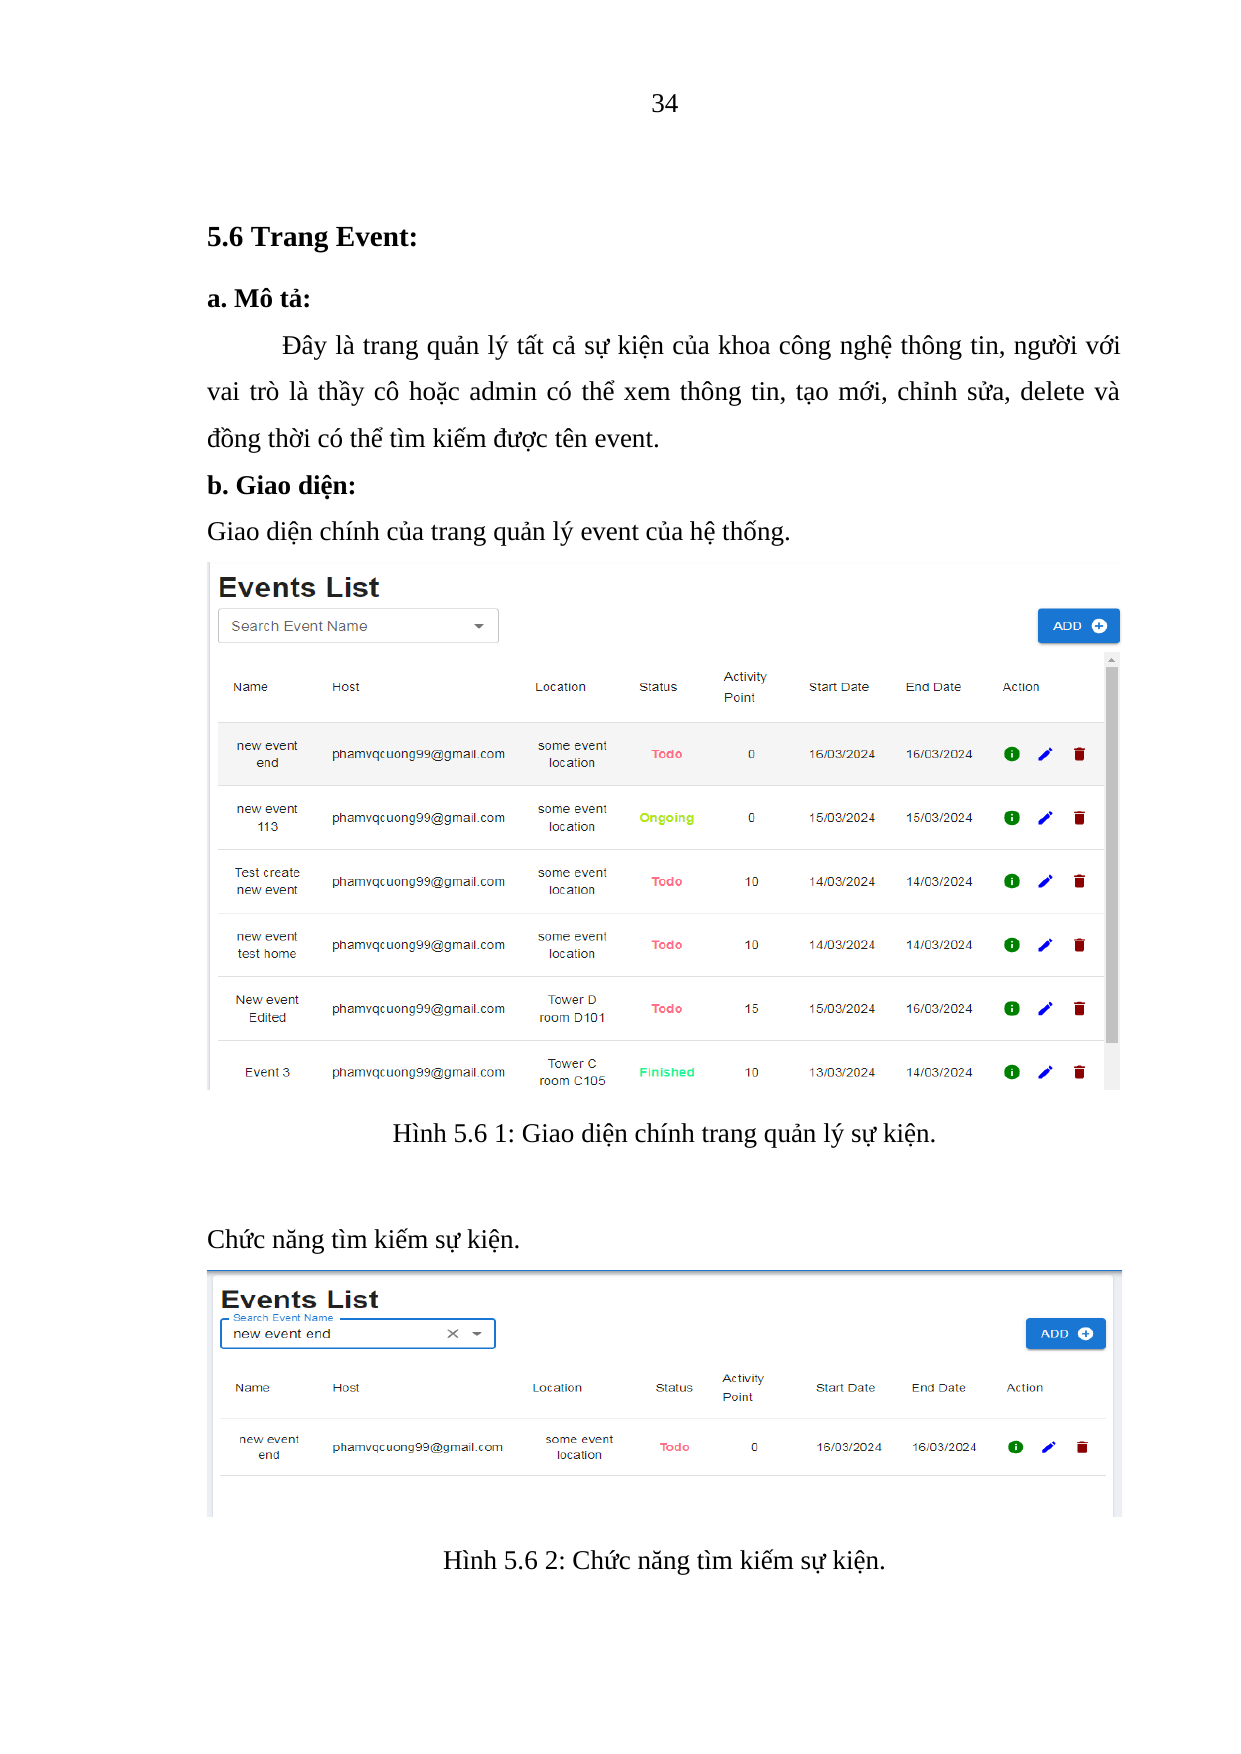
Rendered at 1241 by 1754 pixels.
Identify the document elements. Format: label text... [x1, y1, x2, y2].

text Giao diện chính của trang quản lý event của hệ thống. [207, 515, 1122, 547]
text Đây là trang quản lý tất cả sự kiện của khoa công nghệ thông tin, người với vai trò là thầy cô hoặc admin có thể xem thông tin, tạo mới, chỉnh sửa, delete và đồng thời có thể tìm kiếm được tên event. [207, 329, 1122, 453]
text a. Mô tả: [207, 282, 1122, 313]
picture [206, 1270, 1123, 1517]
picture [206, 562, 1123, 1090]
text Chức năng tìm kiếm sự kiện. [207, 1223, 1122, 1254]
text b. Giao diện: [207, 469, 1122, 500]
subtitle Trang Event: [207, 219, 1122, 253]
